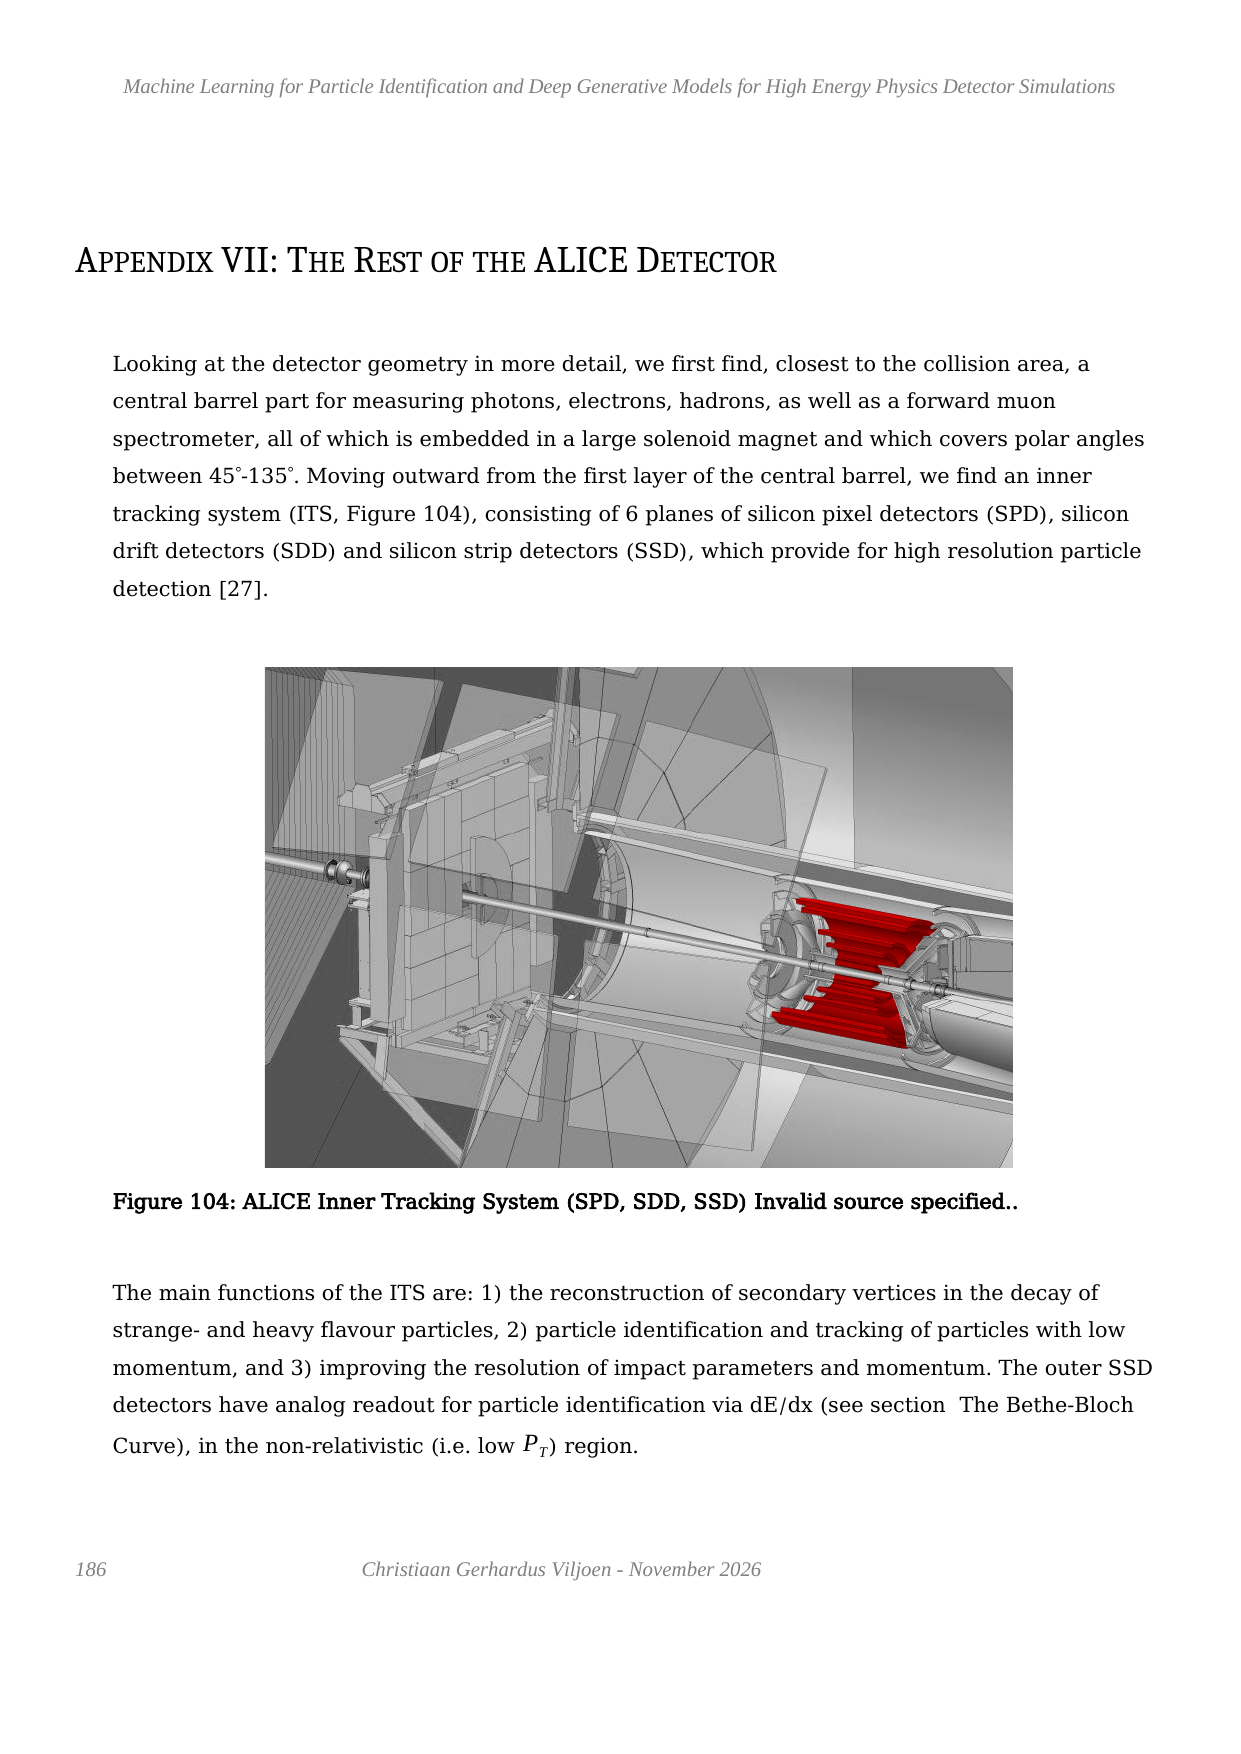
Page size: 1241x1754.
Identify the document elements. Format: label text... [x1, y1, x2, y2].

text Looking at the detector geometry in more detail, we first find, closest to the collision area, a central barrel part for measuring photons, electrons, hadrons, as well as a forward muon spectrometer, all of which is embedded in a large solenoid magnet and which covers polar angles between 45-135. Moving outward from the first layer of the central barrel, we find an inner tracking system (ITS, Figure 104), consisting of 6 planes of silicon pixel detectors (SPD), silicon drift detectors (SDD) and silicon strip detectors (SSD), which provide for high resolution particle detection . [112, 350, 1165, 600]
text The main functions of the ITS are: 1) the reconstruction of secondary vertices in the decay of strange- and heavy flavour particles, 2) particle identification and tracking of particles with low momentum, and 3) improving the resolution of impact parameters and momentum. The outer SSD detectors have analog readout for particle identification via dE/dx (see section 0 The Bethe-Bloch Curve), in the non-relativistic (i.e. low ) region. [112, 1280, 1165, 1461]
subtitle Appendix VII: The Rest of the ALICE Detector [75, 239, 1165, 282]
picture [264, 667, 1013, 1168]
text Figure 104: ALICE Inner Tracking System (SPD, SDD, SSD) . [112, 1188, 1165, 1213]
